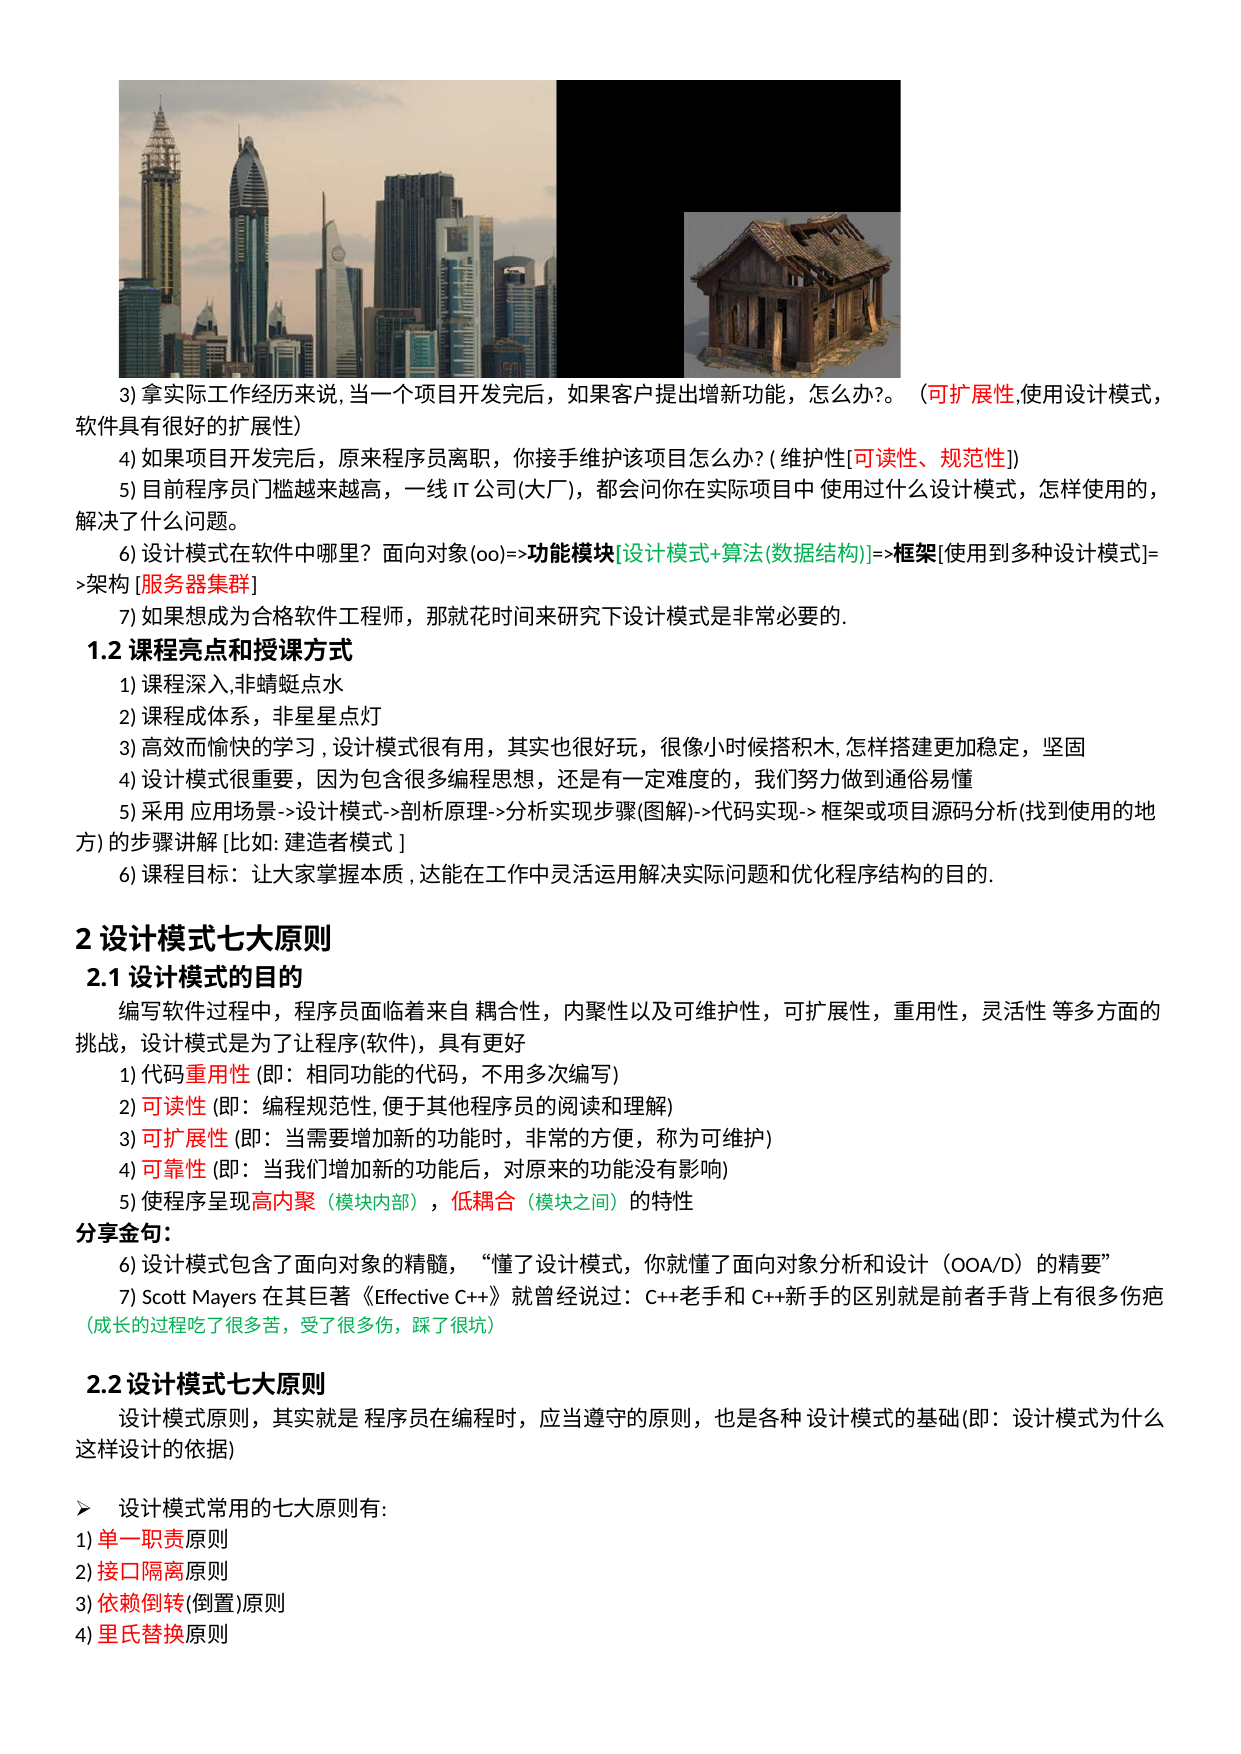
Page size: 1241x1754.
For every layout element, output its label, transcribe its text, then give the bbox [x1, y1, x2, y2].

text 3) 拿实际工作经历来说, 当一个项目开发完后，如果客户提出增新功能，怎么办?。（可扩展性,使用设计模式，软件具有很好的扩展性） [75, 377, 1165, 441]
text 5) 目前程序员门槛越来越高，一线 IT 公司(大厂)，都会问你在实际项目中 使用过什么设计模式，怎样使用的，解决了什么问题。 [75, 472, 1165, 536]
picture [118, 80, 901, 378]
list 设计模式常用的七大原则有: [75, 1491, 1165, 1522]
text 1) 课程深入,非蜻蜓点水 [75, 667, 1165, 699]
text 4) 设计模式很重要，因为包含很多编程思想，还是有一定难度的，我们努力做到通俗易懂 [75, 762, 1165, 794]
text 1) 单一职责原则 [75, 1522, 1165, 1554]
text 2) 课程成体系，非星星点灯 [75, 699, 1165, 730]
text 5) 使程序呈现高内聚（模块内部），低耦合（模块之间）的特性 [75, 1184, 1165, 1216]
text 3) 依赖倒转(倒置)原则 [75, 1586, 1165, 1617]
text 7) Scott Mayers 在其巨著《Effective C++》就曾经说过：C++老手和 C++新手的区别就是前者手背上有很多伤疤（成长的过程吃了很多苦，受了很多伤，踩了很坑） [75, 1279, 1165, 1338]
text 4) 如果项目开发完后，原来程序员离职，你接手维护该项目怎么办? ( 维护性[可读性、规范性]) [75, 441, 1165, 472]
text 3) 高效而愉快的学习 , 设计模式很有用，其实也很好玩，很像小时候搭积木, 怎样搭建更加稳定，坚固 [75, 730, 1165, 762]
text 6) 设计模式在软件中哪里？面向对象(oo)=>功能模块[设计模式+算法(数据结构)]=>框架[使用到多种设计模式]=>架构 [服务器集群] [75, 536, 1165, 599]
text 2) 可读性 (即：编程规范性, 便于其他程序员的阅读和理解) [75, 1089, 1165, 1121]
text 3) 可扩展性 (即：当需要增加新的功能时，非常的方便，称为可维护) [75, 1121, 1165, 1152]
text 6) 设计模式包含了面向对象的精髓，“懂了设计模式，你就懂了面向对象分析和设计（OOA/D）的精要” [75, 1247, 1165, 1279]
text 4) 里氏替换原则 [75, 1617, 1165, 1649]
text 1) 代码重用性 (即：相同功能的代码，不用多次编写) [75, 1057, 1165, 1089]
text 2) 接口隔离原则 [75, 1554, 1165, 1586]
subtitle 2.1 设计模式的目的 [86, 958, 1165, 994]
text 编写软件过程中，程序员面临着来自 耦合性，内聚性以及可维护性，可扩展性，重用性，灵活性 等多方面的挑战，设计模式是为了让程序(软件)，具有更好 [75, 994, 1165, 1057]
text 5) 采用 应用场景->设计模式->剖析原理->分析实现步骤(图解)->代码实现-> 框架或项目源码分析(找到使用的地方) 的步骤讲解 [比如: 建造者模式 ] [75, 794, 1165, 857]
subtitle 2.2设计模式七大原则 [86, 1364, 1165, 1401]
subtitle 1.2 课程亮点和授课方式 [86, 631, 1165, 667]
text 6) 课程目标：让大家掌握本质 , 达能在工作中灵活运用解决实际问题和优化程序结构的目的. [75, 857, 1165, 889]
subtitle 2 设计模式七大原则 [75, 915, 1165, 958]
text 7) 如果想成为合格软件工程师，那就花时间来研究下设计模式是非常必要的. [75, 599, 1165, 631]
text 设计模式原则，其实就是 程序员在编程时，应当遵守的原则，也是各种 设计模式的基础(即：设计模式为什么这样设计的依据) [75, 1401, 1165, 1464]
text 4) 可靠性 (即：当我们增加新的功能后，对原来的功能没有影响) [75, 1152, 1165, 1184]
text 分享金句： [75, 1216, 1165, 1247]
